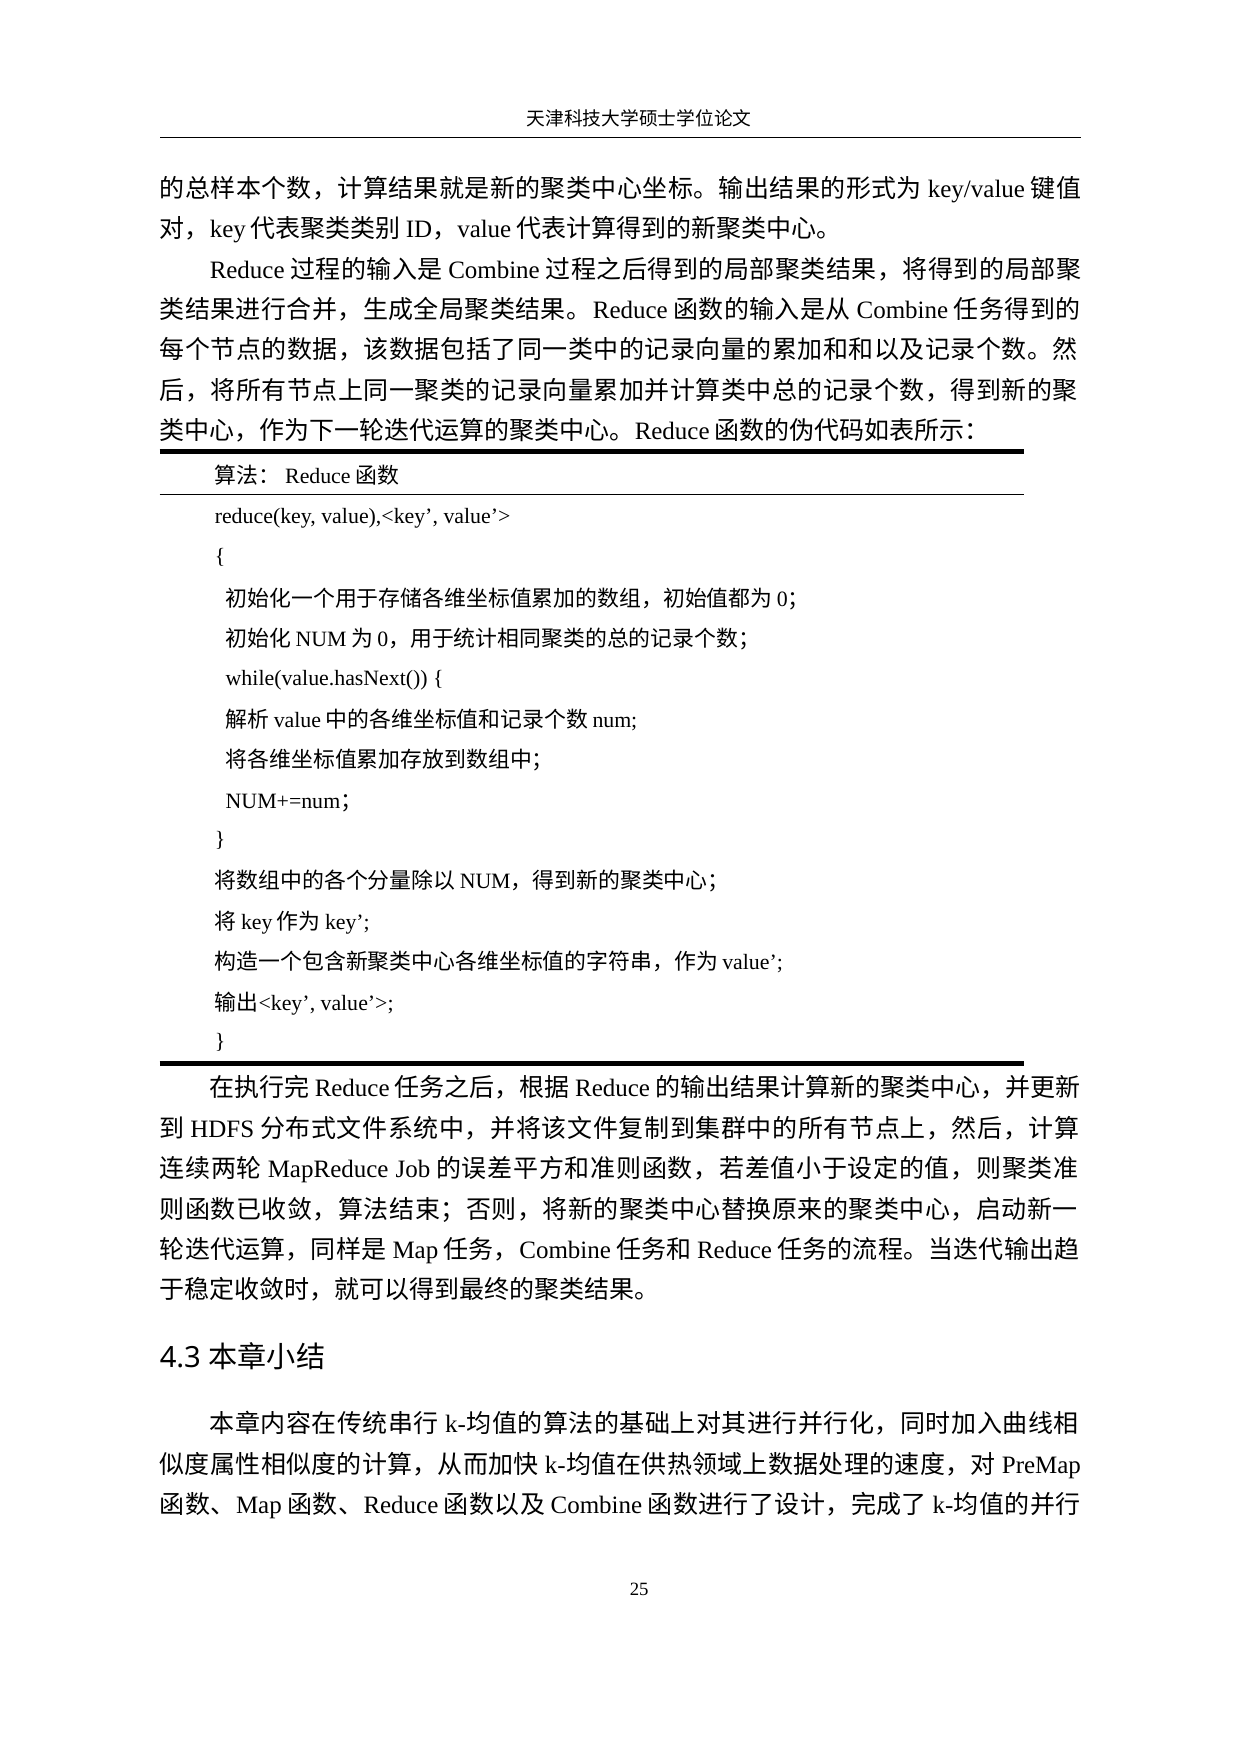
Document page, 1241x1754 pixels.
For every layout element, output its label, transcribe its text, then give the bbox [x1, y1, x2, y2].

subtitle 4.3 本章小结 [159, 1314, 1081, 1395]
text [159, 166, 1081, 247]
text Reduce过程的输入是Combine过程之后得到的局部聚类结果，将得到的局部聚类结果进行合并，生成全局聚类结果。Reduce函数的输入是从Combine任务得到的每个节点的数据，该数据包括了同一类中的记录向量的累加和和以及记录个数。然后，将所有节点上同一聚类的记录向量累加并计算类中总的记录个数，得到新的聚类中心，作为下一轮迭代运算的聚类中心。Reduce函数的伪代码如表所示： [159, 247, 1081, 449]
text 在执行完Reduce任务之后，根据Reduce的输出结果计算新的聚类中心，并更新到HDFS分布式文件系统中，并将该文件复制到集群中的所有节点上，然后，计算连续两轮MapReduce Job的误差平方和准则函数，若差值小于设定的值，则聚类准则函数已收敛，算法结束；否则，将新的聚类中心替换原来的聚类中心，启动新一轮迭代运算，同样是Map任务，Combine任务和Reduce任务的流程。当迭代输出趋于稳定收敛时，就可以得到最终的聚类结果。 [159, 1066, 1081, 1308]
table_cell reduce(key, value),<key’, value’> { 初始化一个用于存储各维坐标值累加的数组，初始值都为0； 初始化NUM为0，用于统计相同聚类的总的记录个数； while(value.hasNext()) { 解析value中的各维坐标值和记录个数num; 将各维坐标值累加存放到数组中； NUM+=num； } 将数组中的各个分量除以NUM，得到新的聚类中心； 将key作为key’; 构造一个包含新聚类中心各维坐标值的字符串，作为value’; 输出<key’, value’>; } [160, 495, 1024, 1061]
table_header 算法： Reduce函数 [160, 454, 1024, 494]
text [159, 1402, 1081, 1523]
